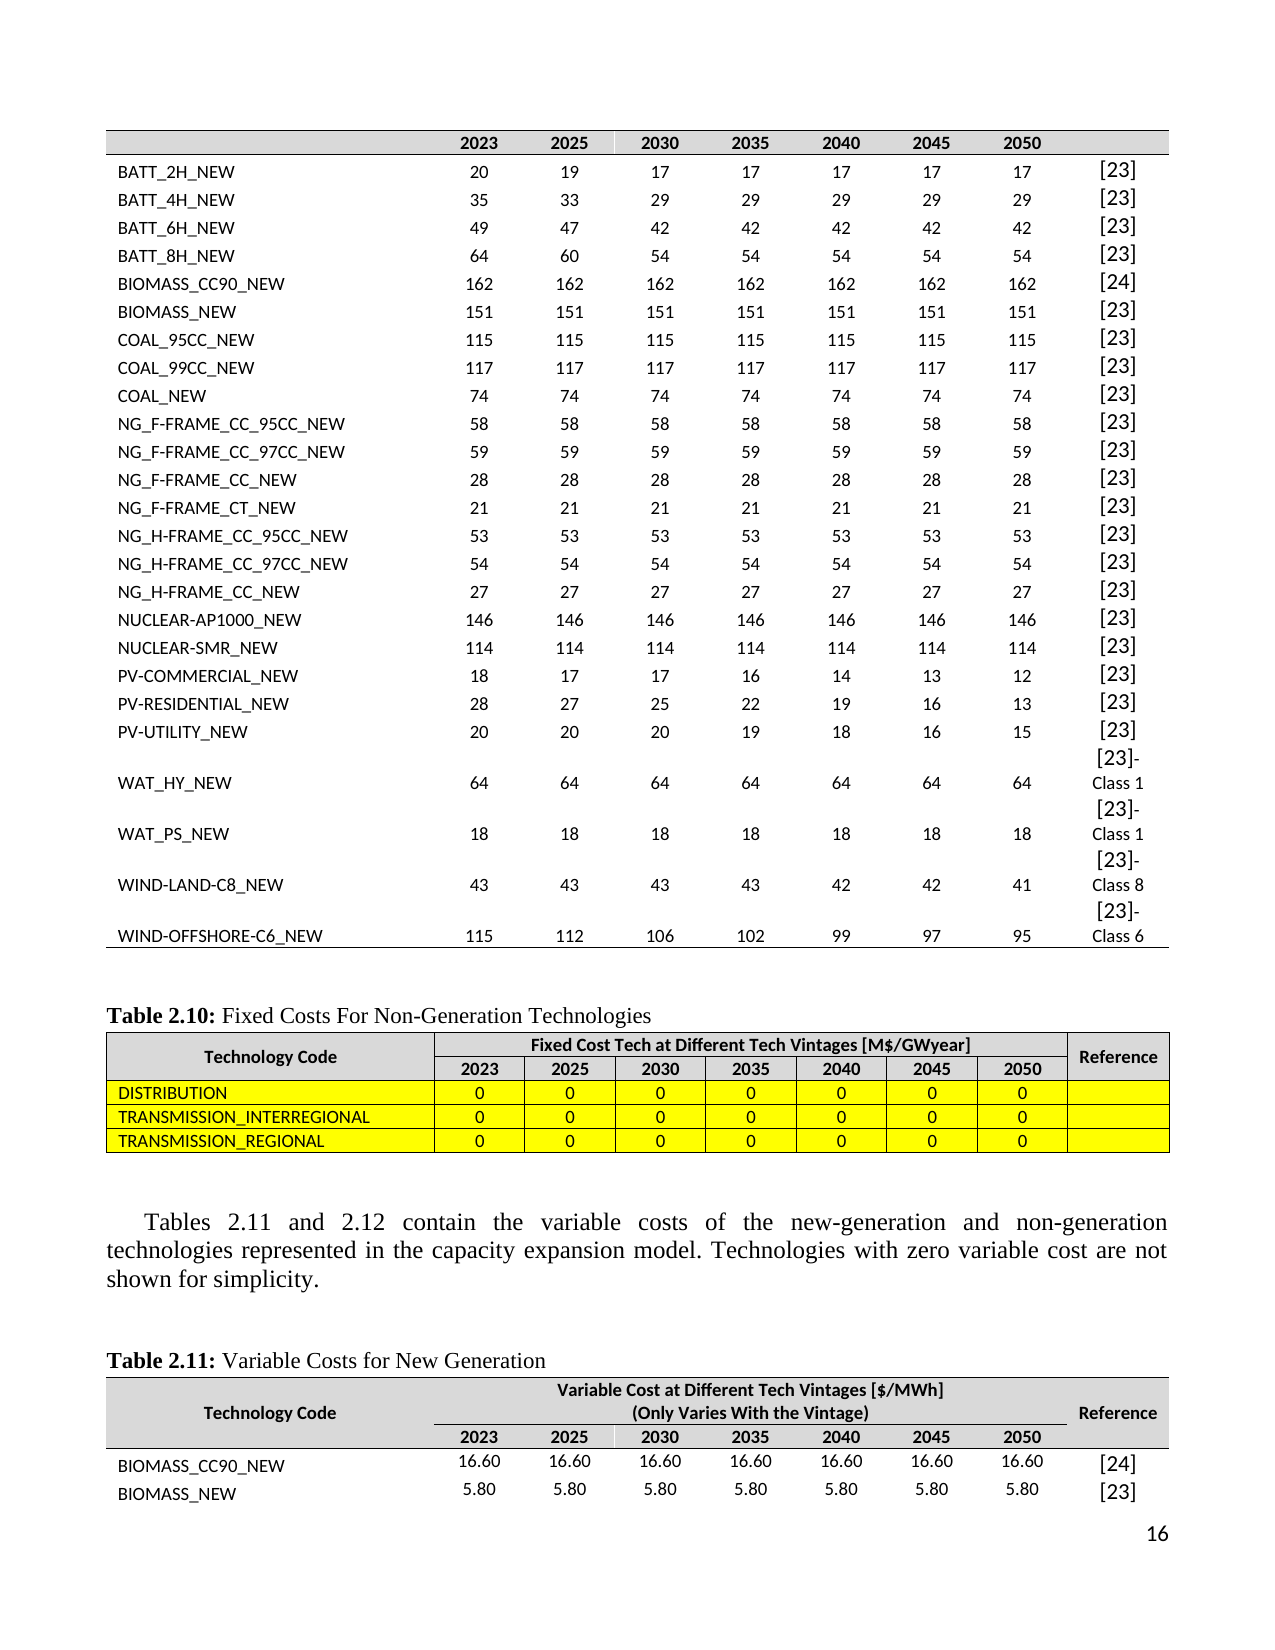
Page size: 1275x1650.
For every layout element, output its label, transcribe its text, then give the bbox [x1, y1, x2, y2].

table_cell 54 [705, 239, 796, 267]
table_cell 146 [705, 603, 796, 631]
table_cell 162 [434, 267, 524, 295]
table_cell 21 [796, 491, 886, 519]
table_cell NUCLEAR-SMR_NEW [106, 631, 434, 659]
table_cell 162 [886, 267, 977, 295]
table_cell 21 [886, 491, 977, 519]
table_cell 17 [615, 155, 705, 183]
table_cell 43 [615, 845, 705, 896]
table_cell [1067, 715, 1169, 743]
table_cell 16.60 [796, 1449, 886, 1477]
table_cell 22 [705, 687, 796, 715]
table_cell 18 [977, 794, 1067, 845]
table_cell BATT_8H_NEW [106, 239, 434, 267]
table_cell 112 [524, 896, 614, 947]
table_cell 64 [796, 743, 886, 794]
table_cell [1067, 575, 1169, 603]
table_cell 2025 [524, 131, 614, 154]
table_cell 18 [796, 715, 886, 743]
table_cell 146 [977, 603, 1067, 631]
table_cell 29 [705, 183, 796, 211]
table_cell COAL_95CC_NEW [106, 323, 434, 351]
table_header Reference [1068, 1033, 1169, 1080]
table_cell 74 [615, 379, 705, 407]
table_cell 42 [615, 211, 705, 239]
table_cell 2045 [886, 1425, 977, 1448]
table_cell DISTRIBUTION [107, 1081, 434, 1104]
table_cell -Class 8 [1067, 845, 1169, 896]
table_cell 64 [977, 743, 1067, 794]
table_cell [1067, 659, 1169, 687]
table_cell 19 [705, 715, 796, 743]
table_cell 59 [524, 435, 614, 463]
table_cell 12 [977, 659, 1067, 687]
table_cell 0 [616, 1105, 705, 1128]
table_cell 2040 [796, 1425, 886, 1448]
table_cell 99 [796, 896, 886, 947]
table_cell 5.80 [615, 1477, 705, 1505]
table_cell 0 [797, 1081, 886, 1104]
table_cell 0 [616, 1129, 705, 1152]
table_cell 33 [524, 183, 614, 211]
table_cell 0 [525, 1081, 615, 1104]
table_cell BIOMASS_CC90_NEW [106, 267, 434, 295]
table_cell 59 [615, 435, 705, 463]
table_cell [1067, 295, 1169, 323]
table_cell [1067, 463, 1169, 491]
table_cell 64 [434, 743, 524, 794]
table_cell 114 [886, 631, 977, 659]
table_cell 64 [705, 743, 796, 794]
table_cell 5.80 [705, 1477, 796, 1505]
table_cell 151 [705, 295, 796, 323]
table_cell 114 [615, 631, 705, 659]
table_cell -Class 1 [1067, 743, 1169, 794]
table_cell 13 [977, 687, 1067, 715]
table_cell [1068, 1105, 1169, 1128]
table_cell 0 [616, 1081, 705, 1104]
table_cell 117 [705, 351, 796, 379]
table_cell 0 [797, 1129, 886, 1152]
table_cell 14 [796, 659, 886, 687]
table_cell 18 [615, 794, 705, 845]
table_cell 106 [615, 896, 705, 947]
table_cell NUCLEAR-AP1000_NEW [106, 603, 434, 631]
table_cell 151 [615, 295, 705, 323]
table_cell 59 [434, 435, 524, 463]
table_cell 2025 [525, 1057, 615, 1080]
table_cell 0 [435, 1105, 524, 1128]
table_cell 42 [796, 211, 886, 239]
table_cell 16.60 [977, 1449, 1067, 1477]
table_cell 115 [977, 323, 1067, 351]
table_cell 115 [524, 323, 614, 351]
text Table 2.10: Fixed Costs For Non-Generation Technologies [106, 1002, 1169, 1028]
table_cell 64 [886, 743, 977, 794]
table_cell 64 [615, 743, 705, 794]
table_cell 43 [434, 845, 524, 896]
table_cell 146 [524, 603, 614, 631]
table_cell 2030 [615, 131, 705, 154]
table_cell 53 [796, 519, 886, 547]
table_cell 42 [796, 845, 886, 896]
table_cell 102 [705, 896, 796, 947]
table_cell 49 [434, 211, 524, 239]
table_cell 21 [434, 491, 524, 519]
table_cell 47 [524, 211, 614, 239]
table_cell 162 [524, 267, 614, 295]
table_cell BIOMASS_CC90_NEW [106, 1449, 434, 1477]
table_cell [1067, 1477, 1169, 1505]
table_cell 2030 [616, 1057, 705, 1080]
table_cell 115 [796, 323, 886, 351]
table_cell 54 [886, 547, 977, 575]
table_cell TRANSMISSION_REGIONAL [107, 1129, 434, 1152]
table_cell 151 [977, 295, 1067, 323]
table_cell NG_H-FRAME_CC_NEW [106, 575, 434, 603]
table_cell -Class 6 [1067, 896, 1169, 947]
table_cell 5.80 [977, 1477, 1067, 1505]
table_cell WIND-LAND-C8_NEW [106, 845, 434, 896]
table_cell 0 [435, 1081, 524, 1104]
table_cell 58 [796, 407, 886, 435]
table_cell 17 [615, 659, 705, 687]
table_cell 146 [796, 603, 886, 631]
table_cell 74 [434, 379, 524, 407]
table_cell [1067, 491, 1169, 519]
table_cell 2045 [886, 131, 977, 154]
table_cell 0 [978, 1105, 1067, 1128]
table_cell 0 [887, 1105, 977, 1128]
table_cell 18 [524, 794, 614, 845]
table_cell 19 [796, 687, 886, 715]
table_cell 25 [615, 687, 705, 715]
table_cell 2050 [977, 131, 1067, 154]
table_cell 29 [886, 183, 977, 211]
table_cell 17 [705, 155, 796, 183]
table_cell 28 [796, 463, 886, 491]
table_cell NG_F-FRAME_CC_NEW [106, 463, 434, 491]
table_cell PV-RESIDENTIAL_NEW [106, 687, 434, 715]
table_cell 74 [796, 379, 886, 407]
table_cell 5.80 [886, 1477, 977, 1505]
table_cell 16.60 [524, 1449, 614, 1477]
table_cell 19 [524, 155, 614, 183]
table_cell 16 [886, 687, 977, 715]
table_cell 0 [978, 1081, 1067, 1104]
table_cell 2045 [887, 1057, 977, 1080]
table_cell 2035 [705, 131, 796, 154]
table_cell BIOMASS_NEW [106, 295, 434, 323]
table_cell NG_H-FRAME_CC_97CC_NEW [106, 547, 434, 575]
table_cell 115 [615, 323, 705, 351]
table_cell 2023 [434, 1425, 524, 1448]
table_cell 2040 [796, 131, 886, 154]
table_cell 53 [977, 519, 1067, 547]
table_header Technology Code [107, 1033, 434, 1080]
table_cell 115 [434, 323, 524, 351]
table_cell 41 [977, 845, 1067, 896]
table_cell 117 [615, 351, 705, 379]
table_cell [1067, 603, 1169, 631]
table_cell 20 [615, 715, 705, 743]
table_cell 17 [886, 155, 977, 183]
table_cell 15 [977, 715, 1067, 743]
table_cell [1067, 267, 1169, 295]
table_cell 58 [434, 407, 524, 435]
table_cell 16.60 [434, 1449, 524, 1477]
table_cell 16 [705, 659, 796, 687]
table_cell 162 [615, 267, 705, 295]
table_cell BIOMASS_NEW [106, 1477, 434, 1505]
table_cell 114 [524, 631, 614, 659]
table_cell 29 [977, 183, 1067, 211]
table_cell 0 [887, 1081, 977, 1104]
table_cell 17 [796, 155, 886, 183]
table_cell 0 [525, 1129, 615, 1152]
table_cell 53 [615, 519, 705, 547]
table_cell 27 [615, 575, 705, 603]
table_cell 54 [615, 547, 705, 575]
table_cell 17 [524, 659, 614, 687]
table_cell 42 [705, 211, 796, 239]
table_cell 54 [524, 547, 614, 575]
table_cell 0 [525, 1105, 615, 1128]
table_cell NG_H-FRAME_CC_95CC_NEW [106, 519, 434, 547]
table_cell 2025 [524, 1425, 614, 1448]
table_cell 74 [705, 379, 796, 407]
table_cell 95 [977, 896, 1067, 947]
table_cell 21 [615, 491, 705, 519]
table_cell WAT_PS_NEW [106, 794, 434, 845]
table_cell 0 [978, 1129, 1067, 1152]
table_cell 59 [886, 435, 977, 463]
table_cell 28 [434, 687, 524, 715]
table_cell 27 [434, 575, 524, 603]
table_cell 162 [796, 267, 886, 295]
table_cell 42 [977, 211, 1067, 239]
table_cell 2040 [797, 1057, 886, 1080]
table_cell BATT_4H_NEW [106, 183, 434, 211]
table_cell 2035 [705, 1425, 796, 1448]
table_cell 13 [886, 659, 977, 687]
table_cell 27 [705, 575, 796, 603]
table_cell WAT_HY_NEW [106, 743, 434, 794]
table_cell 54 [434, 547, 524, 575]
table_cell 5.80 [434, 1477, 524, 1505]
table_cell -Class 1 [1067, 794, 1169, 845]
table_cell COAL_NEW [106, 379, 434, 407]
table_cell 146 [615, 603, 705, 631]
table_cell [1067, 687, 1169, 715]
table_cell [1067, 323, 1169, 351]
table_cell PV-UTILITY_NEW [106, 715, 434, 743]
table_cell 97 [886, 896, 977, 947]
table_cell 27 [796, 575, 886, 603]
table_cell 16.60 [615, 1449, 705, 1477]
table_cell 18 [434, 659, 524, 687]
table_cell 117 [796, 351, 886, 379]
table_cell 27 [524, 687, 614, 715]
table_cell 114 [796, 631, 886, 659]
table_cell 53 [886, 519, 977, 547]
table_header Reference [1067, 131, 1169, 154]
table_cell 162 [705, 267, 796, 295]
table_cell 0 [435, 1129, 524, 1152]
table_cell 59 [796, 435, 886, 463]
table_cell 58 [705, 407, 796, 435]
table_cell 58 [977, 407, 1067, 435]
table_cell [1067, 351, 1169, 379]
table_cell [1067, 1449, 1169, 1477]
table_cell 115 [886, 323, 977, 351]
table_cell 20 [434, 155, 524, 183]
table_cell BATT_2H_NEW [106, 155, 434, 183]
table_cell 54 [615, 239, 705, 267]
table_cell PV-COMMERCIAL_NEW [106, 659, 434, 687]
table_cell 151 [524, 295, 614, 323]
table_cell 54 [796, 547, 886, 575]
table_header Reference [1067, 1378, 1169, 1448]
table_cell 0 [706, 1129, 796, 1152]
table_cell 114 [977, 631, 1067, 659]
table_cell 43 [524, 845, 614, 896]
table_cell 115 [705, 323, 796, 351]
table_cell 114 [705, 631, 796, 659]
table_cell 115 [434, 896, 524, 947]
table_cell 54 [886, 239, 977, 267]
table_cell 35 [434, 183, 524, 211]
table_cell [1067, 239, 1169, 267]
table_cell 74 [524, 379, 614, 407]
table_cell 42 [886, 845, 977, 896]
table_cell 21 [705, 491, 796, 519]
table_cell 29 [615, 183, 705, 211]
table_cell 2050 [978, 1057, 1067, 1080]
table_cell 17 [977, 155, 1067, 183]
table_cell 0 [887, 1129, 977, 1152]
table_cell COAL_99CC_NEW [106, 351, 434, 379]
table_cell NG_F-FRAME_CC_97CC_NEW [106, 435, 434, 463]
table_cell 2023 [435, 1057, 524, 1080]
table_cell 18 [434, 794, 524, 845]
table_cell 74 [977, 379, 1067, 407]
table_cell NG_F-FRAME_CC_95CC_NEW [106, 407, 434, 435]
table_cell 117 [886, 351, 977, 379]
text Tables 2.11 and 2.12 contain the variable costs of the new-generation and non-generation technologies represented in the capacity expansion model. Technologies with zero variable cost are not shown for simplicity. [106, 1207, 1169, 1293]
table_cell 59 [705, 435, 796, 463]
table_cell 151 [886, 295, 977, 323]
table_header Fixed Cost Tech at Different Tech Vintages [M$/GWyear] [435, 1033, 1067, 1056]
table_cell 20 [524, 715, 614, 743]
table_cell 59 [977, 435, 1067, 463]
table_cell 18 [705, 794, 796, 845]
table_header Technology Code [106, 131, 434, 154]
table_cell 117 [434, 351, 524, 379]
table_cell [1067, 211, 1169, 239]
table_cell 53 [524, 519, 614, 547]
table_cell 18 [796, 794, 886, 845]
table_cell 146 [886, 603, 977, 631]
table_cell 27 [886, 575, 977, 603]
table_cell 74 [886, 379, 977, 407]
table_cell 43 [705, 845, 796, 896]
table_cell [1067, 519, 1169, 547]
table_cell WIND-OFFSHORE-C6_NEW [106, 896, 434, 947]
table_cell 16.60 [886, 1449, 977, 1477]
table_cell [1067, 155, 1169, 183]
table_cell 27 [977, 575, 1067, 603]
table_cell 64 [524, 743, 614, 794]
table_cell 146 [434, 603, 524, 631]
table_cell [1067, 435, 1169, 463]
table_cell 28 [434, 463, 524, 491]
table_cell 53 [434, 519, 524, 547]
table_cell 2050 [977, 1425, 1067, 1448]
table_cell [1067, 407, 1169, 435]
table_cell 54 [977, 239, 1067, 267]
table_cell 117 [977, 351, 1067, 379]
table_cell 27 [524, 575, 614, 603]
table_header Variable Cost at Different Tech Vintages [$/MWh] (Only Varies With the Vintage) [434, 1378, 1067, 1424]
text Table 2.11: Variable Costs for New Generation [106, 1347, 1169, 1373]
table_cell 16.60 [705, 1449, 796, 1477]
table_cell [1068, 1129, 1169, 1152]
table_cell 42 [886, 211, 977, 239]
table_cell 58 [615, 407, 705, 435]
table_cell 54 [977, 547, 1067, 575]
table_cell 28 [524, 463, 614, 491]
table_cell 16 [886, 715, 977, 743]
table_cell 151 [796, 295, 886, 323]
table_cell 54 [705, 547, 796, 575]
table_cell [1067, 183, 1169, 211]
table_cell 28 [886, 463, 977, 491]
table_cell 54 [796, 239, 886, 267]
table_cell BATT_6H_NEW [106, 211, 434, 239]
table_cell 0 [706, 1105, 796, 1128]
table_cell 2035 [706, 1057, 796, 1080]
table_cell 58 [524, 407, 614, 435]
table_cell 18 [886, 794, 977, 845]
table_cell 2023 [434, 131, 524, 154]
table_cell 28 [705, 463, 796, 491]
table_cell 64 [434, 239, 524, 267]
table_cell 53 [705, 519, 796, 547]
table_cell 28 [977, 463, 1067, 491]
table_cell 5.80 [796, 1477, 886, 1505]
table_cell 0 [706, 1081, 796, 1104]
table_cell 29 [796, 183, 886, 211]
table_cell 151 [434, 295, 524, 323]
table_cell [1067, 631, 1169, 659]
table_cell 0 [797, 1105, 886, 1128]
table_cell 117 [524, 351, 614, 379]
table_cell [1068, 1081, 1169, 1104]
table_cell NG_F-FRAME_CT_NEW [106, 491, 434, 519]
table_cell 162 [977, 267, 1067, 295]
table_cell 114 [434, 631, 524, 659]
table_cell 5.80 [524, 1477, 614, 1505]
table_header Technology Code [106, 1378, 434, 1448]
table_cell TRANSMISSION_INTERREGIONAL [107, 1105, 434, 1128]
table_cell [1067, 547, 1169, 575]
table_cell 20 [434, 715, 524, 743]
table_cell [1067, 379, 1169, 407]
table_cell 58 [886, 407, 977, 435]
table_cell 21 [524, 491, 614, 519]
table_cell 2030 [615, 1425, 705, 1448]
table_cell 60 [524, 239, 614, 267]
table_cell 21 [977, 491, 1067, 519]
table_cell 28 [615, 463, 705, 491]
